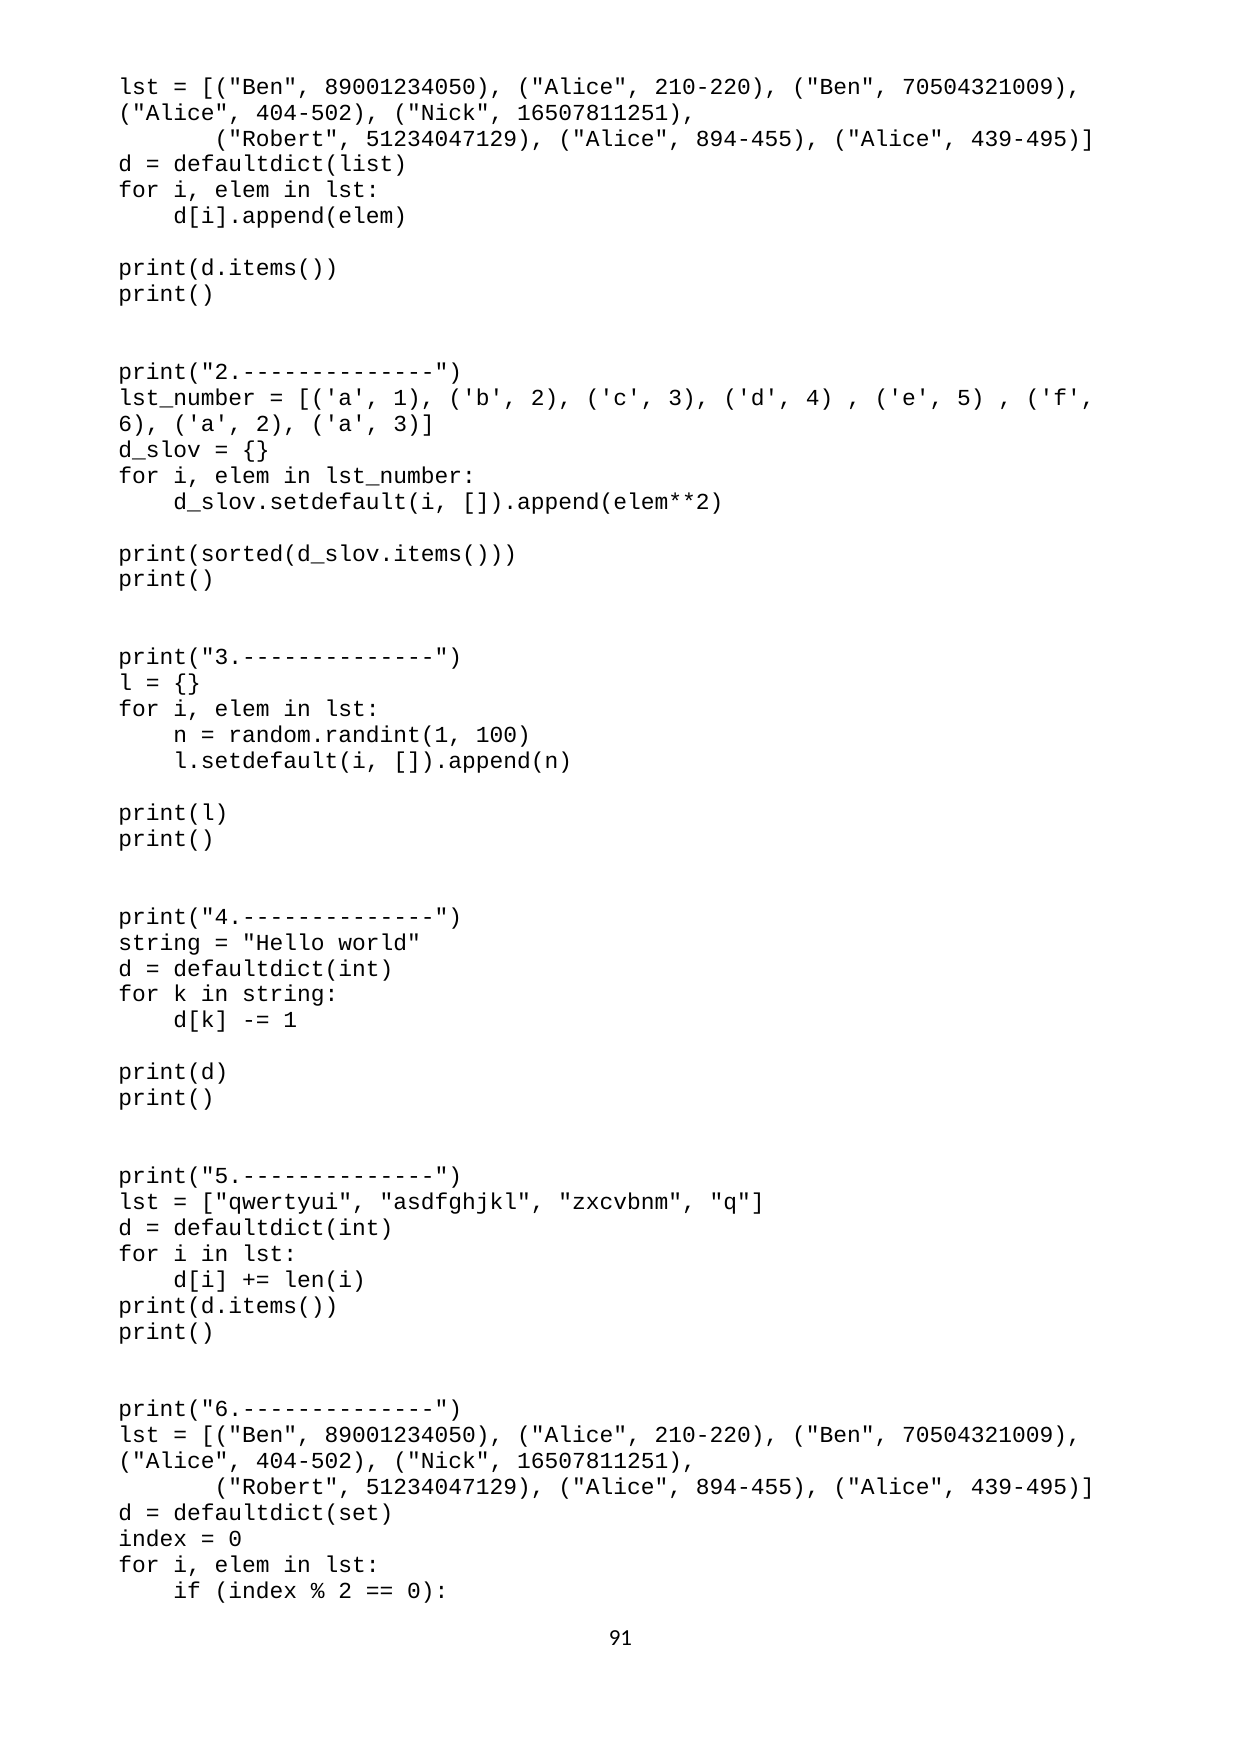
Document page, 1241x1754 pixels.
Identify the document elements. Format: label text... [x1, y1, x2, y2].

text print(d.items()) [118, 1294, 1122, 1320]
text print("5.--------------") [118, 1164, 1122, 1190]
text print(d) [118, 1061, 1122, 1087]
text d[i] += len(i) [118, 1268, 1122, 1294]
text d = defaultdict(list) [118, 153, 1122, 179]
text d[k] -= 1 [118, 1009, 1122, 1035]
text lst = [("Ben", 89001234050), ("Alice", 210-220), ("Ben", 70504321009), ("Alice", 404-502), ("Nick", 16507811251), [118, 75, 1122, 127]
text n = random.randint(1, 100) [118, 723, 1122, 749]
text print("6.--------------") [118, 1398, 1122, 1424]
text string = "Hello world" [118, 931, 1122, 957]
text print(d.items()) [118, 257, 1122, 282]
text d_slov = {} [118, 438, 1122, 464]
text d[i].append(elem) [118, 205, 1122, 231]
text print() [118, 1320, 1122, 1346]
text print(l) [118, 801, 1122, 827]
text l = {} [118, 672, 1122, 697]
text for k in string: [118, 983, 1122, 1009]
text for i in lst: [118, 1242, 1122, 1268]
text print("3.--------------") [118, 646, 1122, 672]
text print() [118, 282, 1122, 308]
text l.setdefault(i, []).append(n) [118, 749, 1122, 775]
text index = 0 [118, 1527, 1122, 1553]
text d_slov.setdefault(i, []).append(elem**2) [118, 490, 1122, 516]
text for i, elem in lst: [118, 1553, 1122, 1579]
text print("4.--------------") [118, 905, 1122, 931]
text print() [118, 1087, 1122, 1112]
text print(sorted(d_slov.items())) [118, 542, 1122, 568]
text d = defaultdict(set) [118, 1502, 1122, 1527]
text for i, elem in lst: [118, 179, 1122, 205]
text lst_number = [('a', 1), ('b', 2), ('c', 3), ('d', 4) , ('e', 5) , ('f', 6), ('a', 2), ('a', 3)] [118, 386, 1122, 438]
text print("2.--------------") [118, 360, 1122, 386]
text d = defaultdict(int) [118, 1216, 1122, 1242]
text ("Robert", 51234047129), ("Alice", 894-455), ("Alice", 439-495)] [118, 127, 1122, 153]
text print() [118, 568, 1122, 594]
text d = defaultdict(int) [118, 957, 1122, 983]
text lst = [("Ben", 89001234050), ("Alice", 210-220), ("Ben", 70504321009), ("Alice", 404-502), ("Nick", 16507811251), [118, 1424, 1122, 1476]
text for i, elem in lst: [118, 697, 1122, 723]
text for i, elem in lst_number: [118, 464, 1122, 490]
text ("Robert", 51234047129), ("Alice", 894-455), ("Alice", 439-495)] [118, 1476, 1122, 1502]
text print() [118, 827, 1122, 853]
text if (index % 2 == 0): [118, 1579, 1122, 1605]
text lst = ["qwertyui", "asdfghjkl", "zxcvbnm", "q"] [118, 1190, 1122, 1216]
